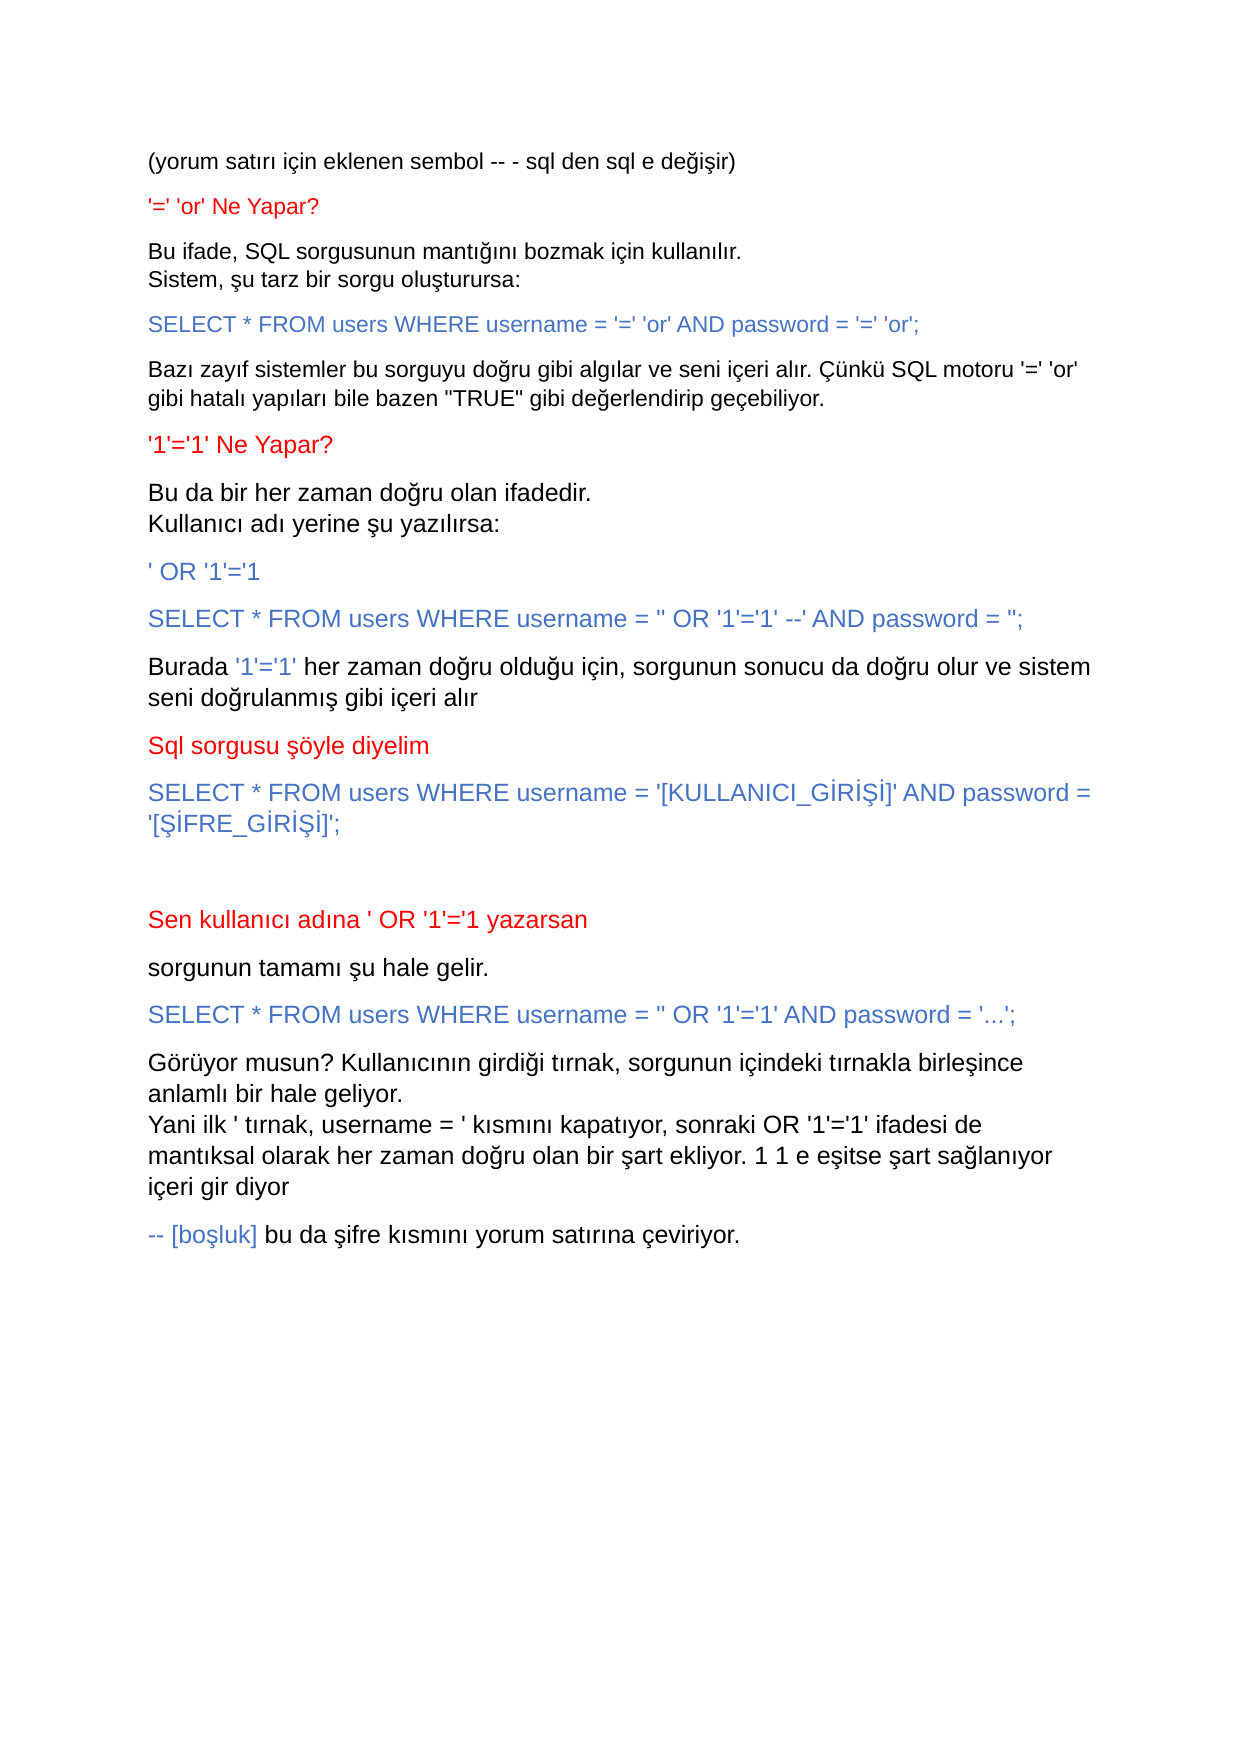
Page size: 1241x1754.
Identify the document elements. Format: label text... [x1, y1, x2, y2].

text Burada '1'='1' her zaman doğru olduğu için, sorgunun sonucu da doğru olur ve sistem seni doğrulanmış gibi içeri alır [148, 652, 1093, 712]
text SELECT * FROM users WHERE username = '' OR '1'='1' AND password = '...'; [148, 1000, 1093, 1029]
text '1'='1' Ne Yapar? [148, 430, 1093, 459]
text Bazı zayıf sistemler bu sorguyu doğru gibi algılar ve seni içeri alır. Çünkü SQL motoru '=' 'or' gibi hatalı yapıları bile bazen "TRUE" gibi değerlendirip geçebiliyor. [148, 356, 1093, 411]
text Sen kullanıcı adına ' OR '1'='1 yazarsan [148, 905, 1093, 933]
text SELECT * FROM users WHERE username = '=' 'or' AND password = '=' 'or'; [148, 311, 1093, 338]
text '=' 'or' Ne Yapar? [148, 193, 1093, 219]
text (yorum satırı için eklenen sembol -- - sql den sql e değişir) [148, 148, 1093, 174]
text Sql sorgusu şöyle diyelim [148, 731, 1093, 759]
text Bu da bir her zaman doğru olan ifadedir. Kullanıcı adı yerine şu yazılırsa: [148, 478, 1093, 537]
text Bu ifade, SQL sorgusunun mantığını bozmak için kullanılır. Sistem, şu tarz bir sorgu oluşturursa: [148, 238, 1093, 293]
text Görüyor musun? Kullanıcının girdiği tırnak, sorgunun içindeki tırnakla birleşince anlamlı bir hale geliyor. Yani ilk ' tırnak, username = ' kısmını kapatıyor, sonraki OR '1'='1' ifadesi de mantıksal olarak her zaman doğru olan bir şart ekliyor. 1 1 e eşitse şart sağlanıyor içeri gir diyor [148, 1048, 1093, 1201]
text sorgunun tamamı şu hale gelir. [148, 952, 1093, 981]
text ' OR '1'='1 [148, 556, 1093, 585]
text SELECT * FROM users WHERE username = '' OR '1'='1' --' AND password = ''; [148, 604, 1093, 633]
text SELECT * FROM users WHERE username = '[KULLANICI_GİRİŞİ]' AND password = '[ŞİFRE_GİRİŞİ]'; [148, 778, 1093, 838]
text -- [boşluk] bu da şifre kısmını yorum satırına çeviriyor. [148, 1220, 1093, 1248]
